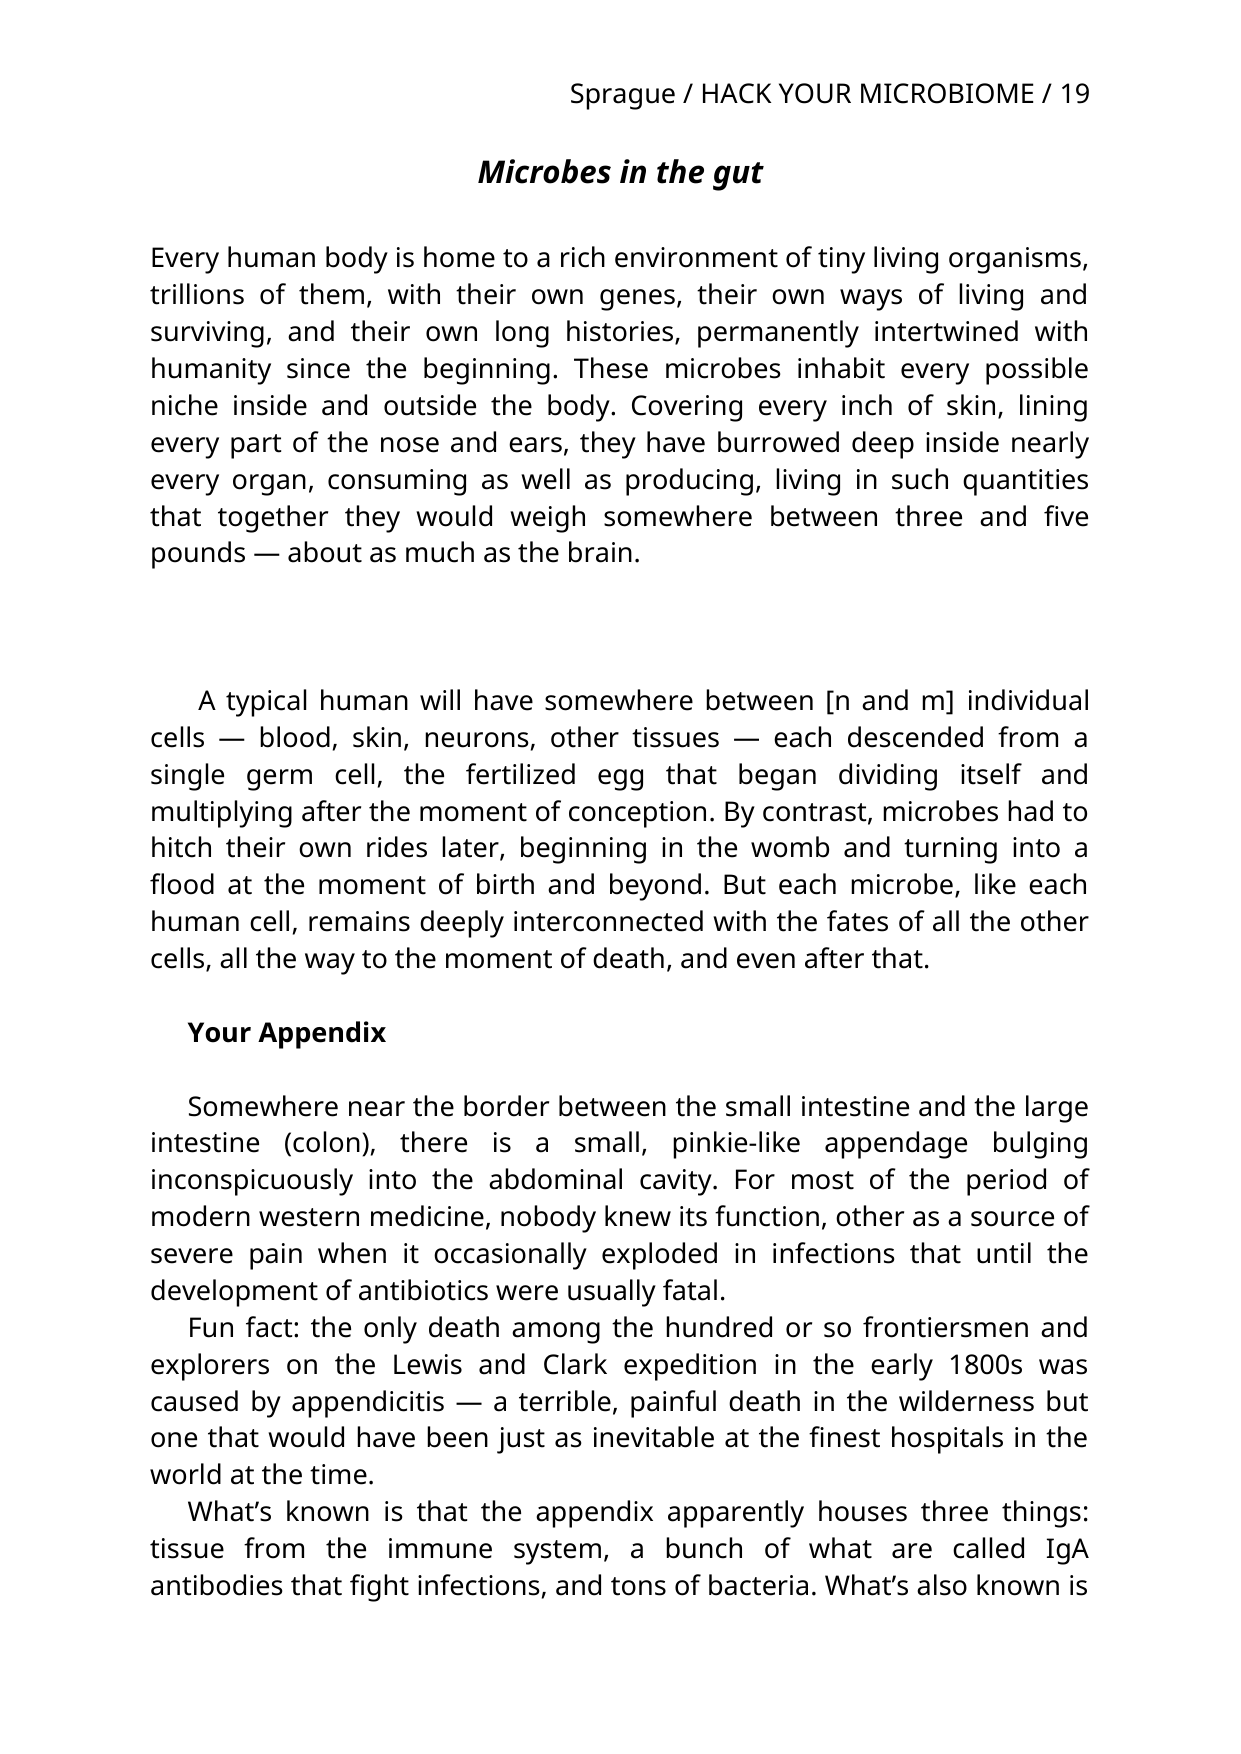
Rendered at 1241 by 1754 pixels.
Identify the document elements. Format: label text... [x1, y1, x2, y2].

text Your Appendix [150, 1013, 1090, 1050]
text Every human body is home to a rich environment of tiny living organisms, trillions of them, with their own genes, their own ways of living and surviving, and their own long histories, permanently intertwined with humanity since the beginning. These microbes inhabit every possible niche inside and outside the body. Covering every inch of skin, lining every part of the nose and ears, they have burrowed deep inside nearly every organ, consuming as well as producing, living in such quantities that together they would weigh somewhere between three and five pounds — about as much as the brain. [150, 239, 1090, 571]
text Microbes in the gut [150, 150, 1090, 193]
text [150, 1493, 1090, 1603]
text A typical human will have somewhere between [n and m] individual cells — blood, skin, neurons, other tissues — each descended from a single germ cell, the fertilized egg that began dividing itself and multiplying after the moment of conception. By contrast, microbes had to hitch their own rides later, beginning in the womb and turning into a flood at the moment of birth and beyond. But each microbe, like each human cell, remains deeply interconnected with the fates of all the other cells, all the way to the moment of death, and even after that. [150, 681, 1090, 976]
text Fun fact: the only death among the hundred or so frontiersmen and explorers on the Lewis and Clark expedition in the early 1800s was caused by appendicitis — a terrible, painful death in the wilderness but one that would have been just as inevitable at the finest hospitals in the world at the time. [150, 1308, 1090, 1493]
text Somewhere near the border between the small intestine and the large intestine (colon), there is a small, pinkie-like appendage bulging inconspicuously into the abdominal cavity. For most of the period of modern western medicine, nobody knew its function, other as a source of severe pain when it occasionally exploded in infections that until the development of antibiotics were usually fatal. [150, 1087, 1090, 1308]
